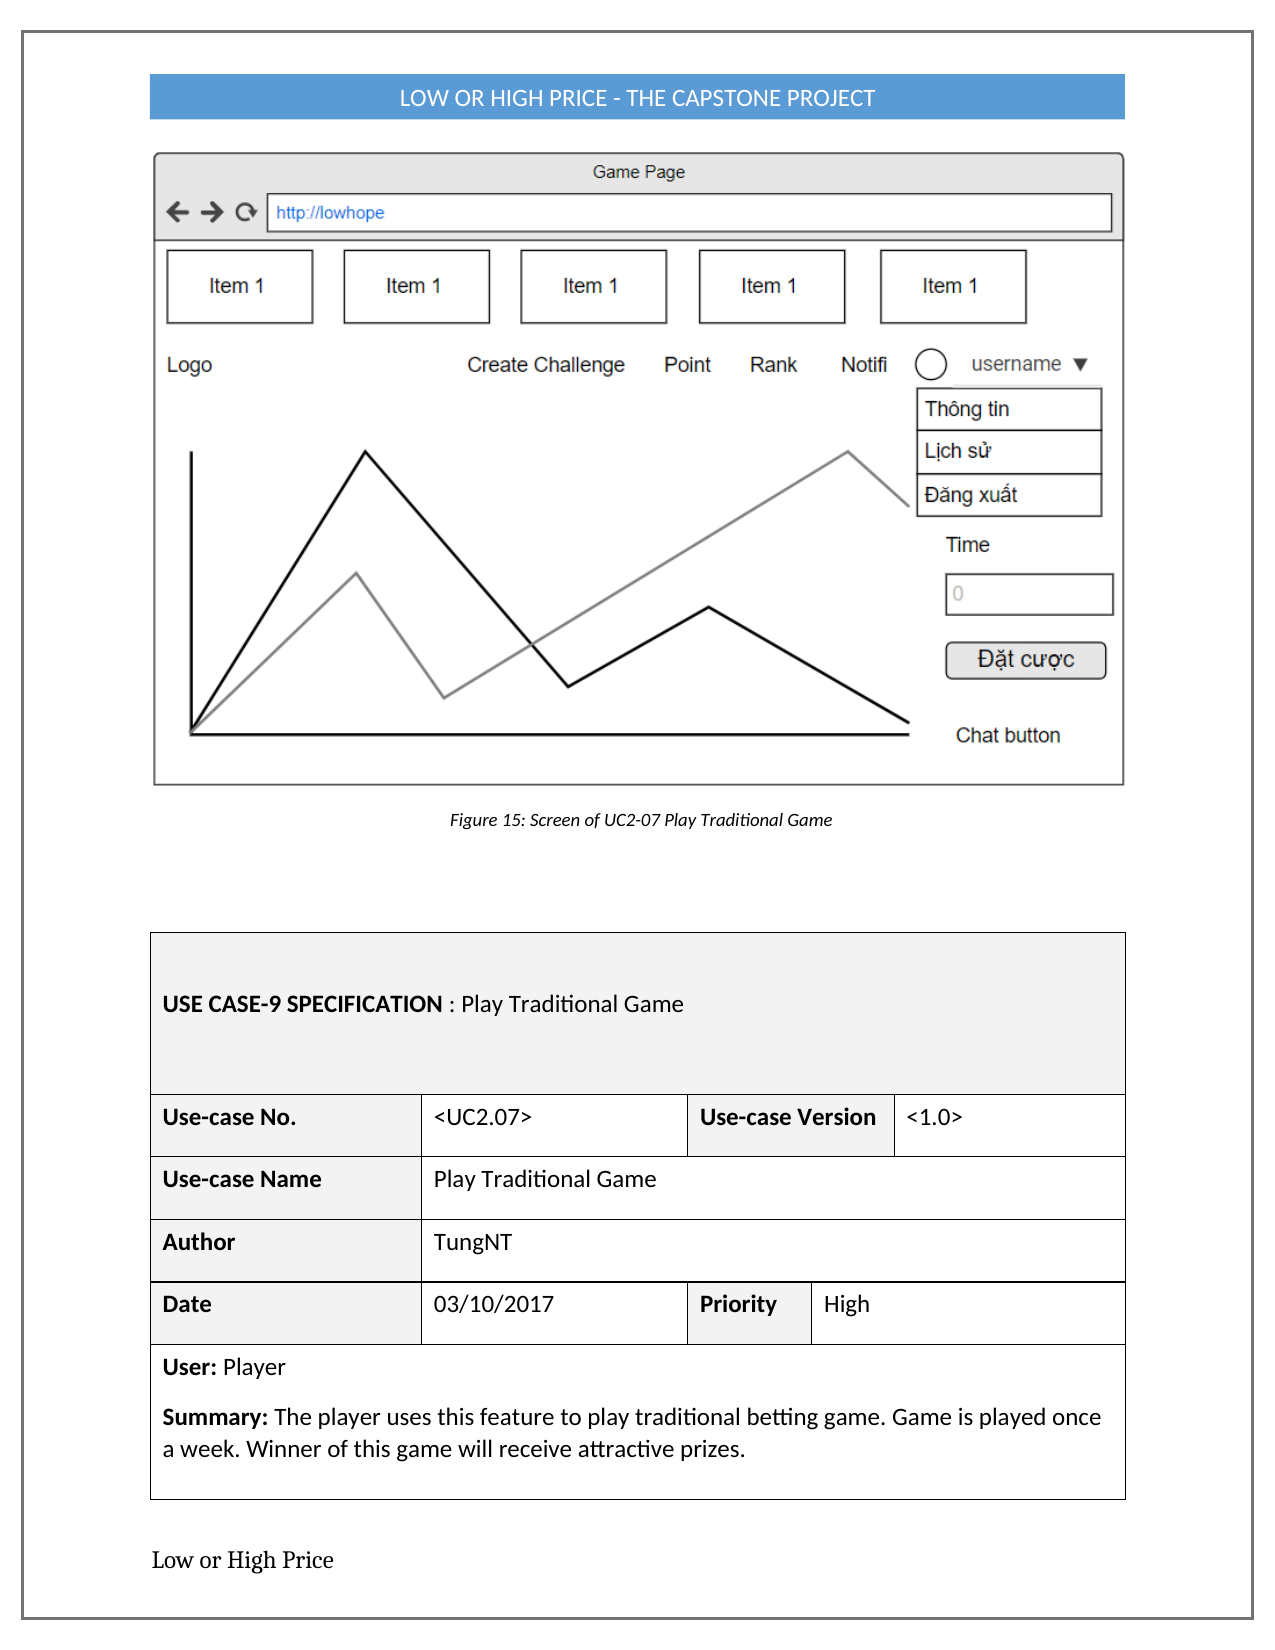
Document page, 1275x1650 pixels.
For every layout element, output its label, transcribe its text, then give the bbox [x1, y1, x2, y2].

table_cell Priority [688, 1283, 811, 1344]
table_cell Author [151, 1220, 421, 1281]
table_cell Use-case Name [151, 1157, 421, 1219]
table_cell Date [151, 1283, 421, 1344]
table_cell <1.0> [895, 1095, 1125, 1156]
table_cell High [812, 1283, 1125, 1344]
table_header USE CASE-9 SPECIFICATION : Play Traditional Game [151, 933, 1125, 1094]
table_cell Use-case No. [151, 1095, 421, 1156]
table_cell <UC2.07> [422, 1095, 687, 1156]
picture [150, 150, 1125, 789]
table_cell 03/10/2017 [422, 1283, 687, 1344]
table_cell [151, 1345, 1125, 1499]
table_cell Play Traditional Game [422, 1157, 1125, 1219]
table_cell TungNT [422, 1220, 1125, 1281]
table_cell Use-case Version [688, 1095, 894, 1156]
text Figure 15: Screen of UC2-07 Play Traditional Game [375, 808, 1125, 831]
